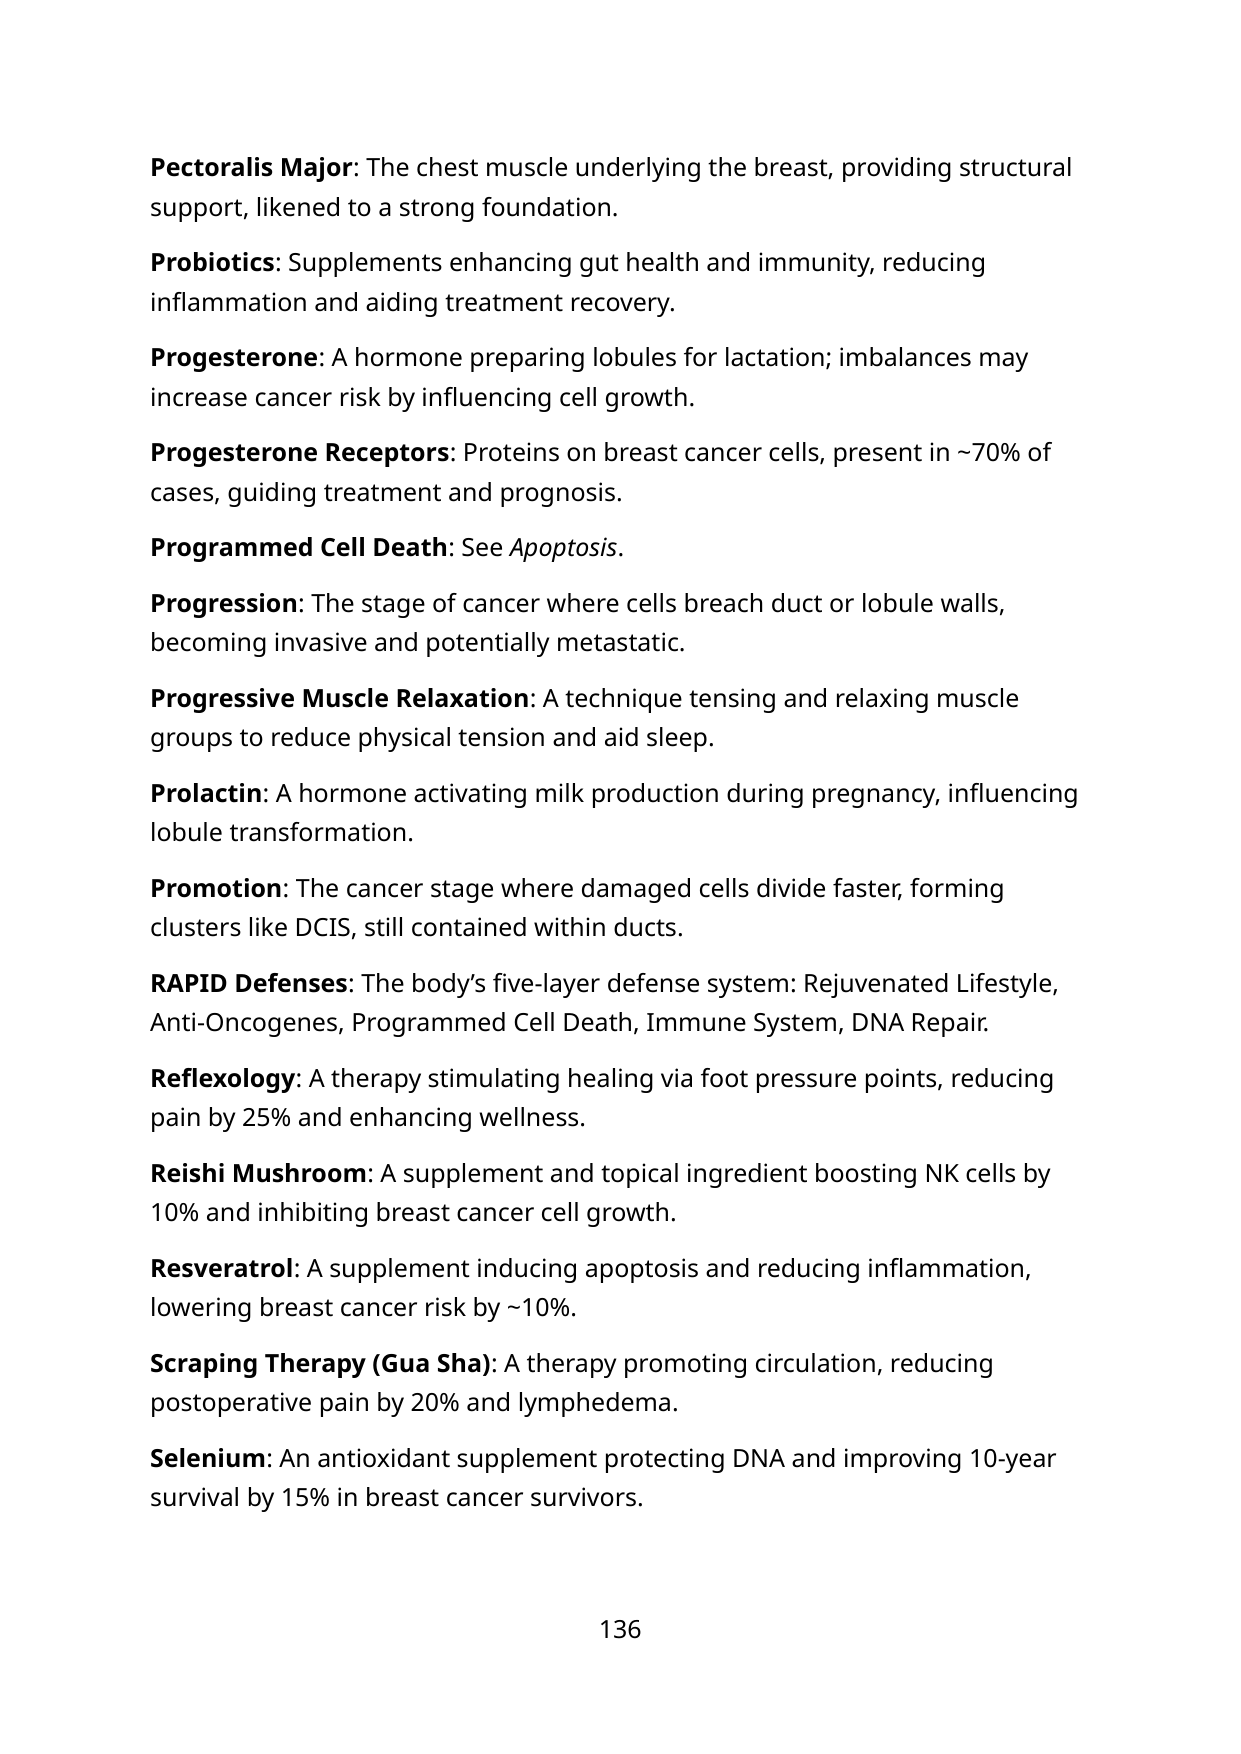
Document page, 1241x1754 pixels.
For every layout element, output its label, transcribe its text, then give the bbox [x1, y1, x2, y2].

text Programmed Cell Death: See Apoptosis. [150, 530, 1090, 564]
text Scraping Therapy (Gua Sha): A therapy promoting circulation, reducing postoperative pain by 20% and lymphedema. [150, 1346, 1090, 1419]
text Promotion: The cancer stage where damaged cells divide faster, forming clusters like DCIS, still contained within ducts. [150, 871, 1090, 944]
text Progesterone: A hormone preparing lobules for lactation; imbalances may increase cancer risk by influencing cell growth. [150, 340, 1090, 413]
text Progressive Muscle Relaxation: A technique tensing and relaxing muscle groups to reduce physical tension and aid sleep. [150, 681, 1090, 754]
text Probiotics: Supplements enhancing gut health and immunity, reducing inflammation and aiding treatment recovery. [150, 245, 1090, 318]
text Selenium: An antioxidant supplement protecting DNA and improving 10-year survival by 15% in breast cancer survivors. [150, 1441, 1090, 1514]
text Prolactin: A hormone activating milk production during pregnancy, influencing lobule transformation. [150, 776, 1090, 849]
text Resveratrol: A supplement inducing apoptosis and reducing inflammation, lowering breast cancer risk by ~10%. [150, 1251, 1090, 1324]
text Progesterone Receptors: Proteins on breast cancer cells, present in ~70% of cases, guiding treatment and prognosis. [150, 435, 1090, 508]
text Reflexology: A therapy stimulating healing via foot pressure points, reducing pain by 25% and enhancing wellness. [150, 1061, 1090, 1134]
text Reishi Mushroom: A supplement and topical ingredient boosting NK cells by 10% and inhibiting breast cancer cell growth. [150, 1156, 1090, 1229]
text Pectoralis Major: The chest muscle underlying the breast, providing structural support, likened to a strong foundation. [150, 150, 1090, 223]
text Progression: The stage of cancer where cells breach duct or lobule walls, becoming invasive and potentially metastatic. [150, 586, 1090, 659]
text RAPID Defenses: The body’s five-layer defense system: Rejuvenated Lifestyle, Anti-Oncogenes, Programmed Cell Death, Immune System, DNA Repair. [150, 966, 1090, 1039]
